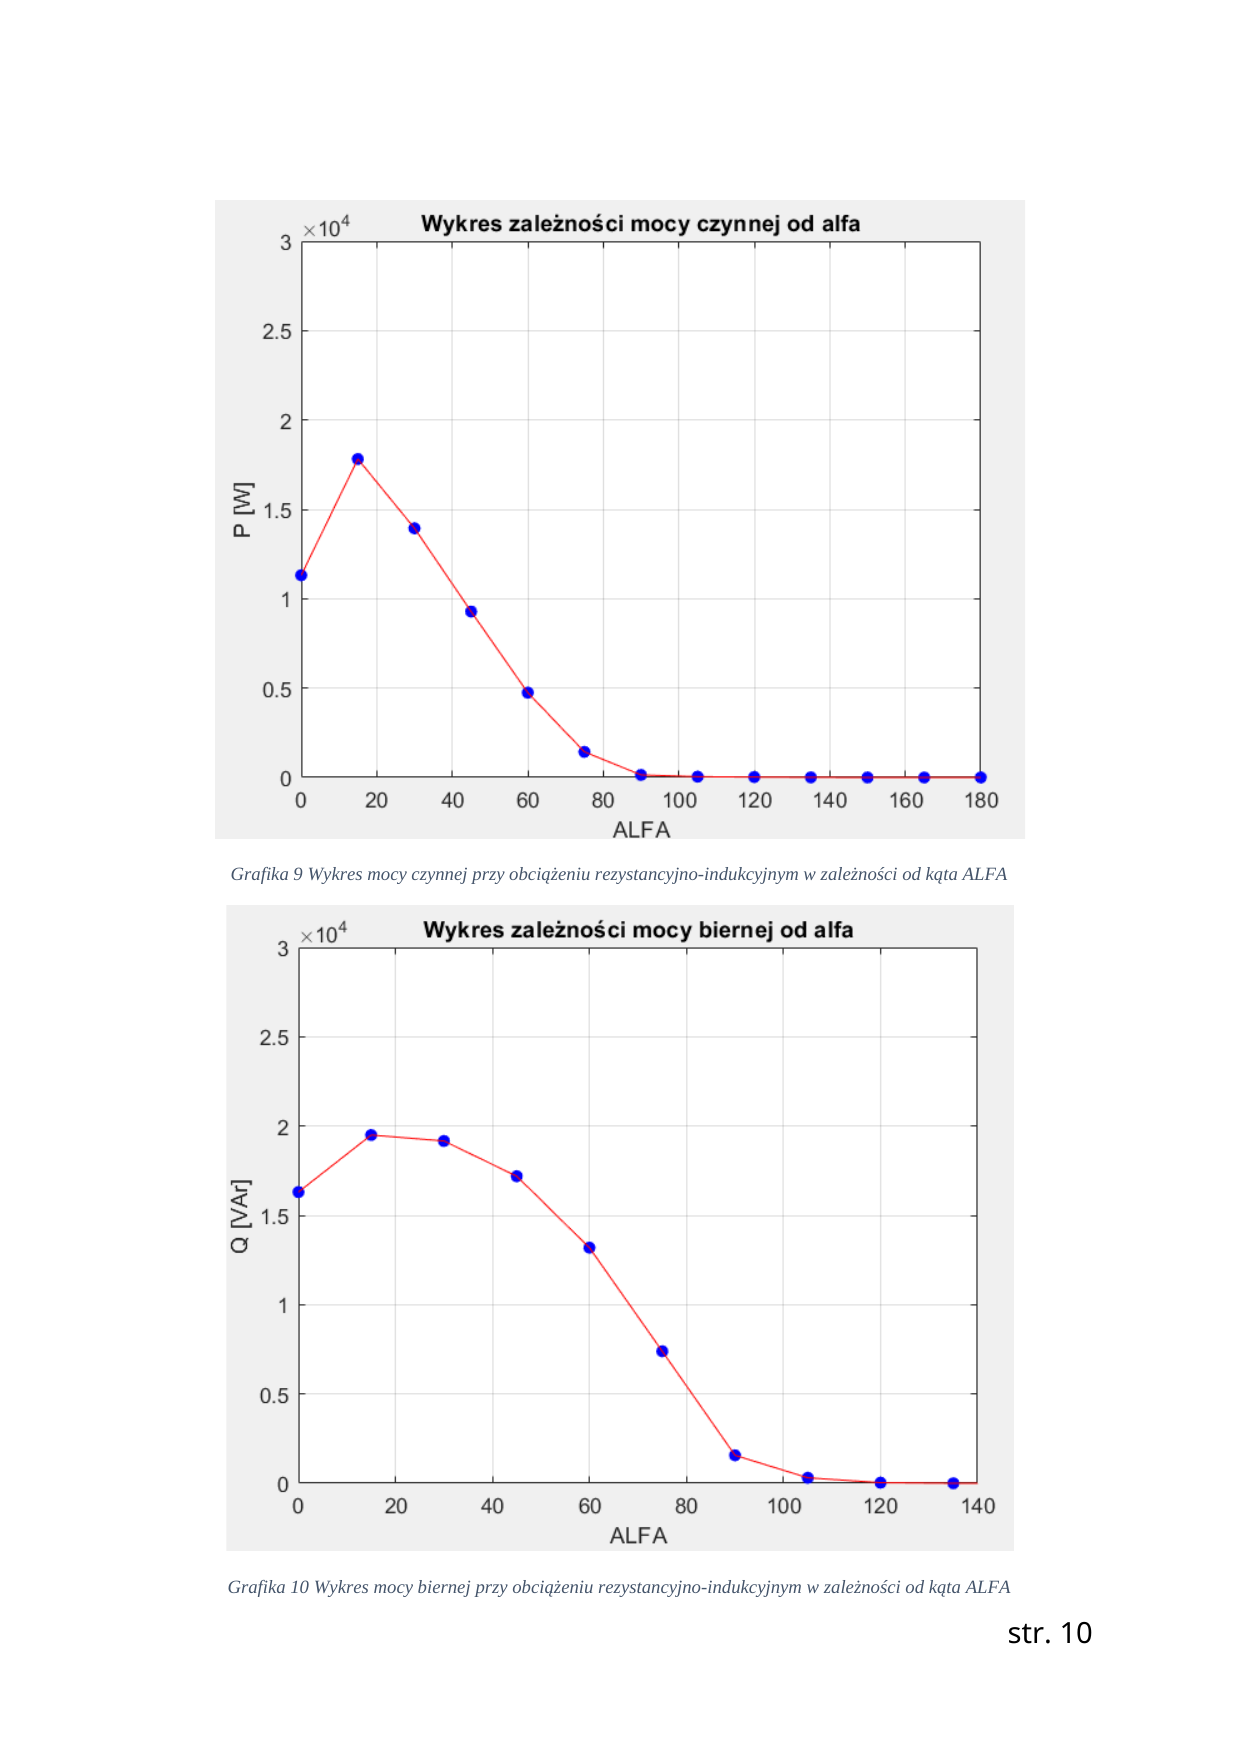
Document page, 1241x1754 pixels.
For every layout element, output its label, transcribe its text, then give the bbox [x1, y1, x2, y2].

text Grafika 10 Wykres mocy biernej przy obciążeniu rezystancyjno-indukcyjnym w zależności od kąta ALFA [148, 1576, 1093, 1597]
picture [226, 905, 1014, 1551]
text Grafika 9 Wykres mocy czynnej przy obciążeniu rezystancyjno-indukcyjnym w zależności od kąta ALFA [148, 863, 1093, 885]
picture [215, 200, 1026, 839]
